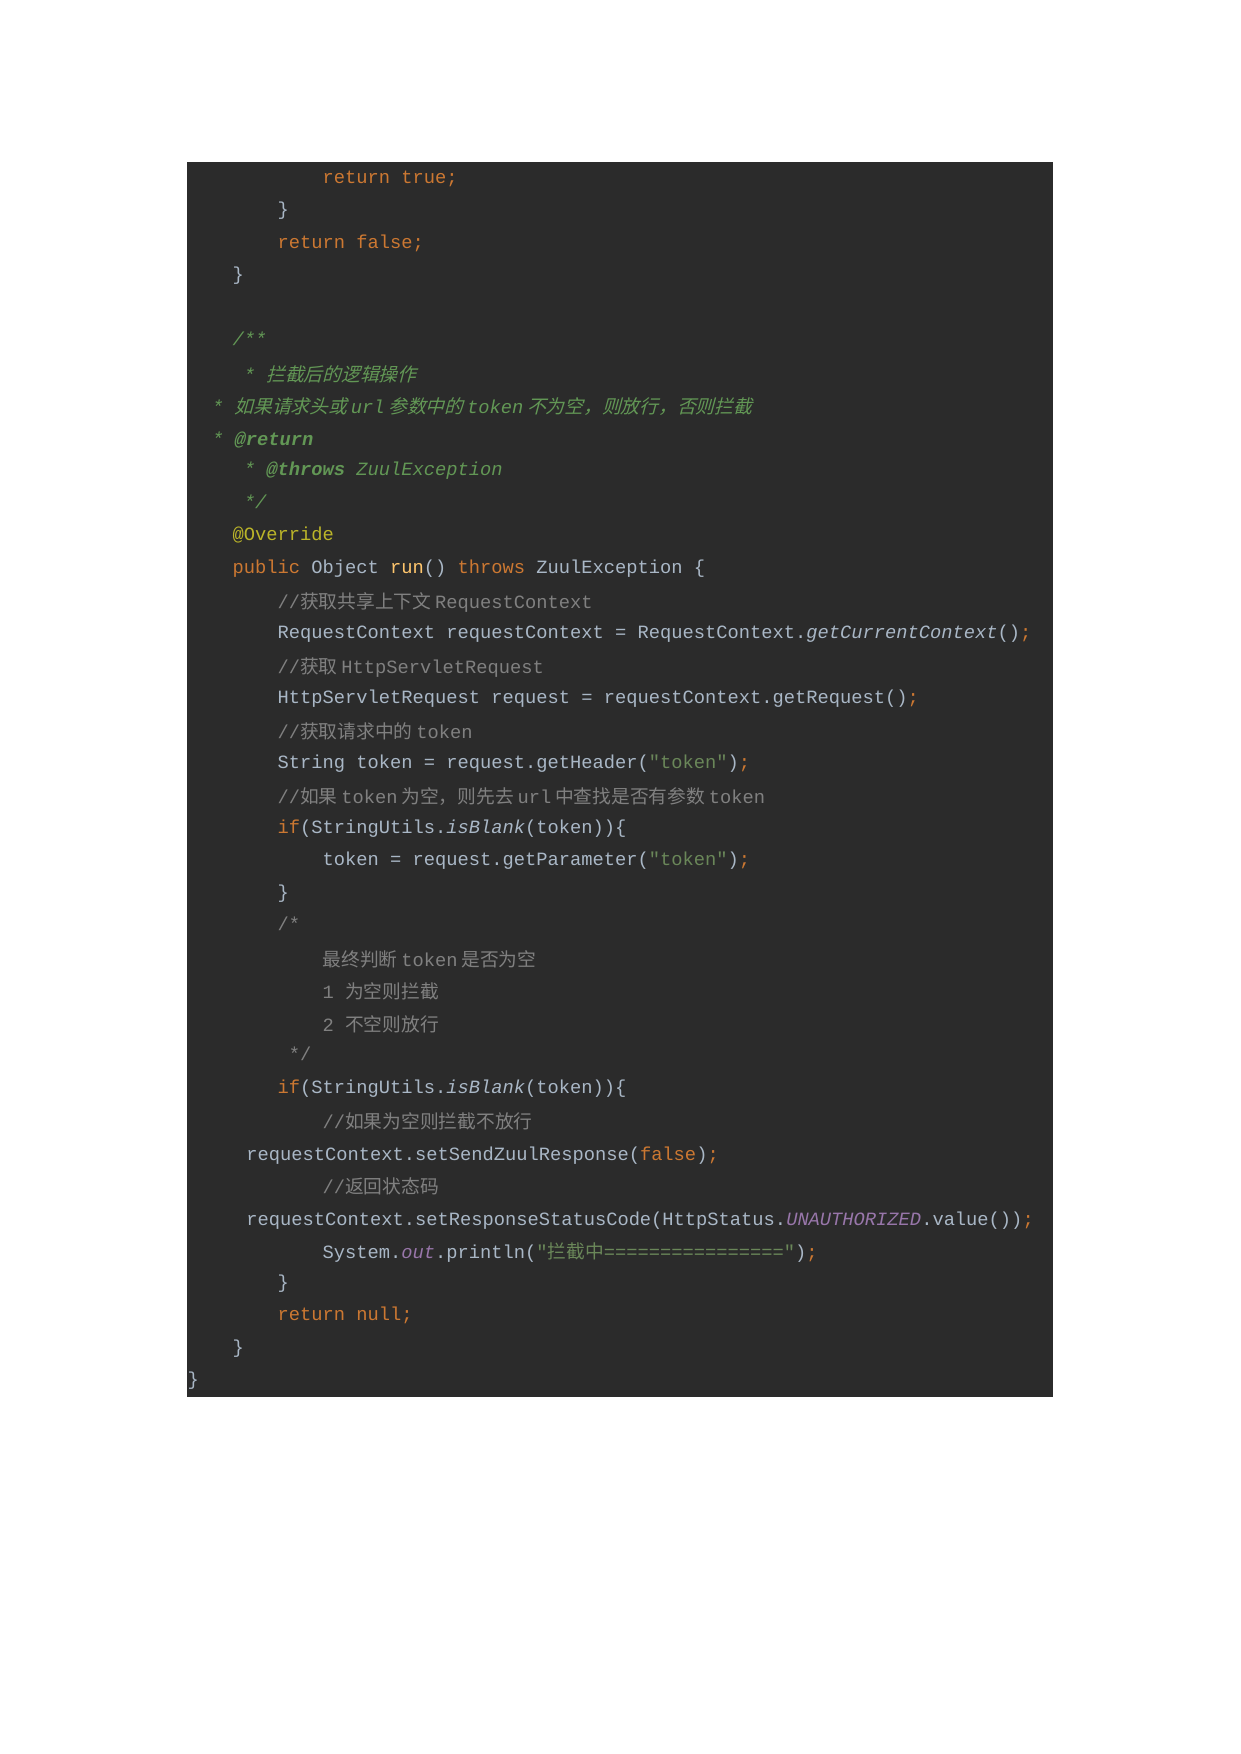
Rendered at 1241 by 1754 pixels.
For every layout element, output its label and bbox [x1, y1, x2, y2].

text [187, 162, 1053, 1397]
